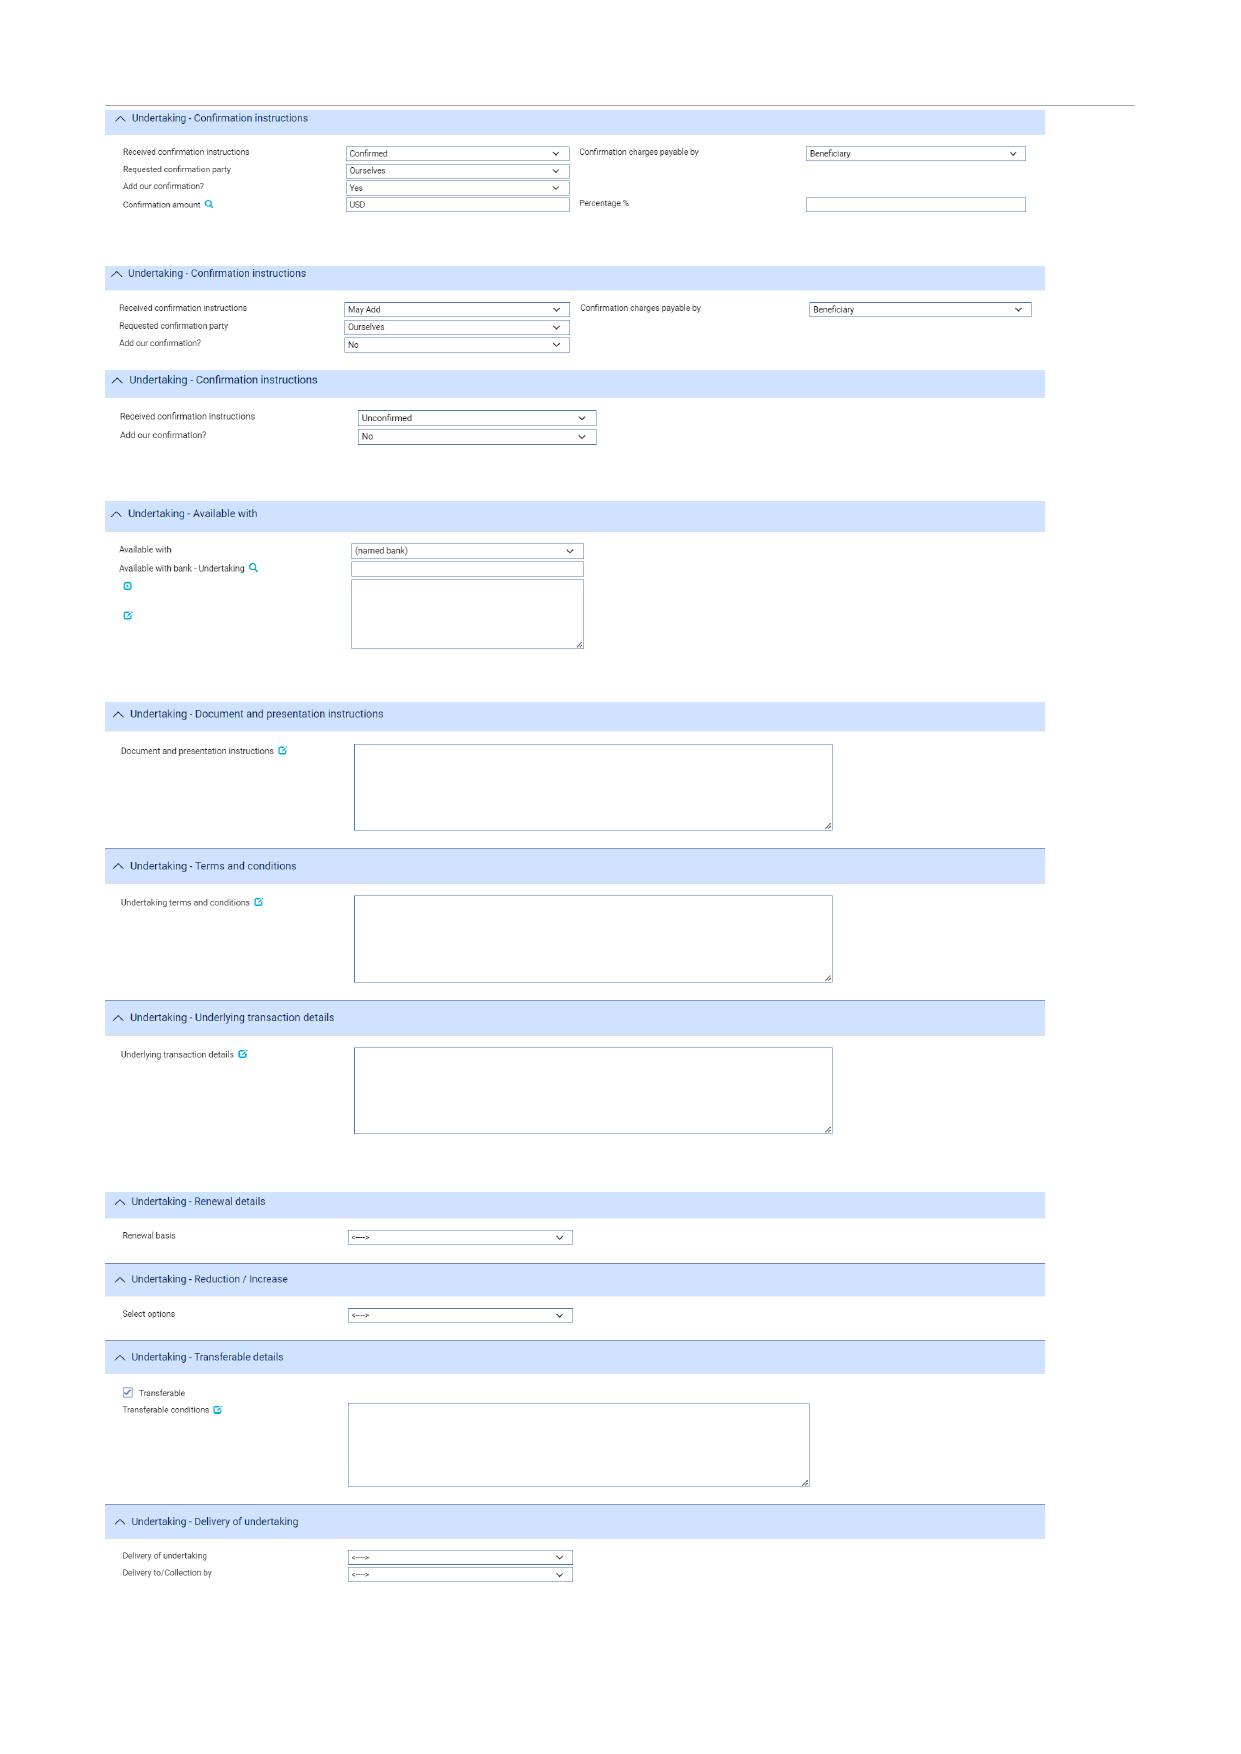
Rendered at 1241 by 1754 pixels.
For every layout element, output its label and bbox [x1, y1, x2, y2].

picture [105, 702, 1046, 1143]
picture [105, 266, 1046, 359]
picture [105, 1192, 1046, 1585]
picture [105, 370, 1046, 453]
picture [105, 501, 1046, 654]
picture [105, 110, 1046, 217]
